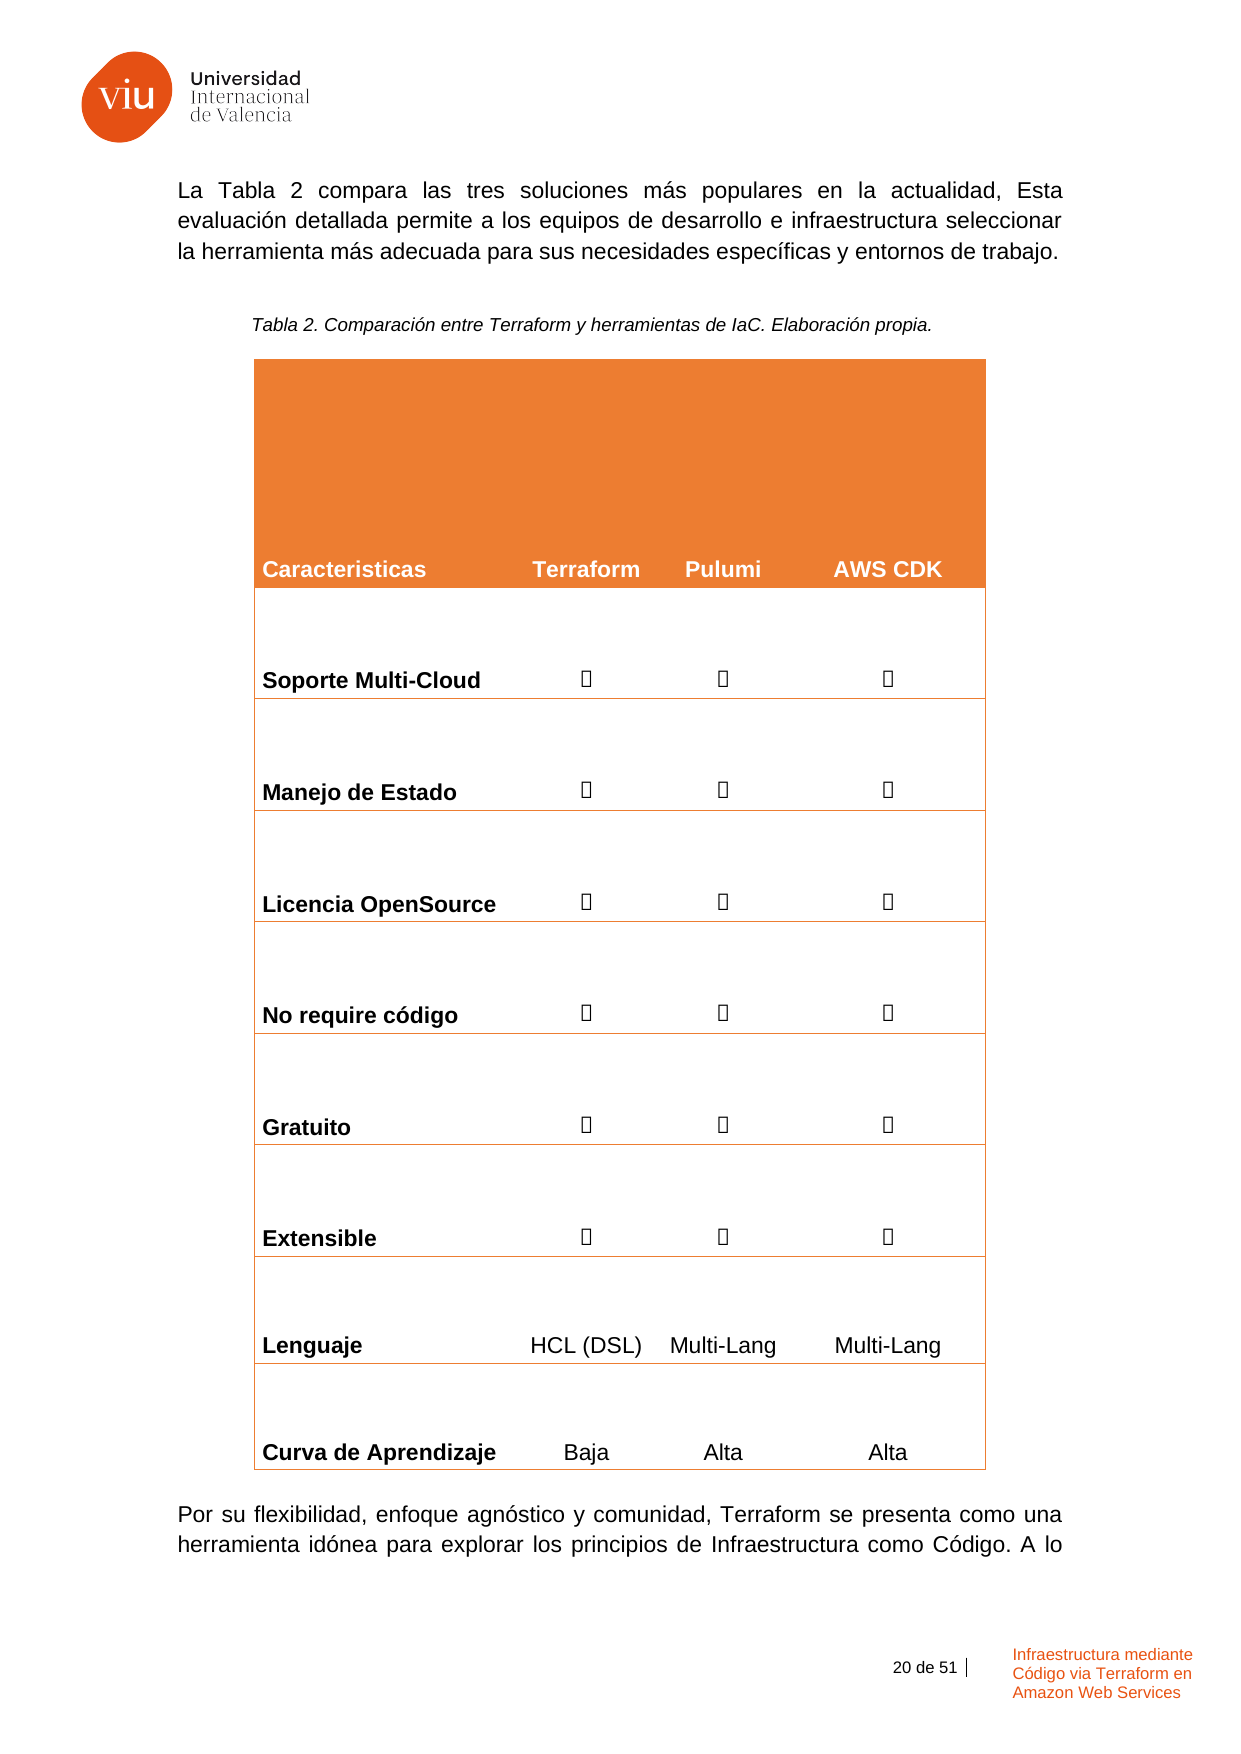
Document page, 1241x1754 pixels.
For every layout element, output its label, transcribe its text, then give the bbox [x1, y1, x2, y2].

table_cell HCL (DSL) [516, 1257, 656, 1363]
table_cell Soporte Multi-Cloud [255, 588, 516, 698]
picture [60, 29, 330, 165]
table_cell ✅ [516, 811, 656, 921]
table_cell ✅ [516, 922, 656, 1033]
table_cell ✅ [790, 699, 985, 810]
table_cell Alta [790, 1364, 985, 1469]
table_cell ✅ [516, 588, 656, 698]
table_cell Alta [656, 1364, 790, 1469]
table_cell ✅ [656, 811, 790, 921]
table_cell Multi-Lang [790, 1257, 985, 1363]
table_cell ✅ [516, 1145, 656, 1256]
table_cell ❌ [790, 922, 985, 1033]
table_cell Extensible [255, 1145, 516, 1256]
table_header Pulumi [656, 360, 790, 587]
table_cell Gratuito [255, 1034, 516, 1144]
text Tabla 2. Comparación entre Terraform y herramientas de IaC. Elaboración propia. [177, 313, 1063, 335]
table_cell Manejo de Estado [255, 699, 516, 810]
table_cell ✅ [790, 1034, 985, 1144]
table_header Caracteristicas [255, 360, 516, 587]
table_cell ❌ [656, 922, 790, 1033]
table_cell Baja [516, 1364, 656, 1469]
table_cell ❌ [790, 811, 985, 921]
table_cell Curva de Aprendizaje [255, 1364, 516, 1469]
table_cell No require código [255, 922, 516, 1033]
table_cell ❌ [656, 1034, 790, 1144]
table_cell ❌ [790, 588, 985, 698]
table_cell ✅ [516, 1034, 656, 1144]
table_cell Lenguaje [255, 1257, 516, 1363]
table_header AWS CDK [790, 360, 985, 587]
table_cell ❌ [656, 1145, 790, 1256]
table_cell Licencia OpenSource [255, 811, 516, 921]
table_cell Multi-Lang [656, 1257, 790, 1363]
table_cell ✅ [656, 588, 790, 698]
table_cell ❌ [790, 1145, 985, 1256]
table_header Terraform [516, 360, 656, 587]
text La Tabla 2 compara las tres soluciones más populares en la actualidad, Esta evaluación detallada permite a los equipos de desarrollo e infraestructura seleccionar la herramienta más adecuada para sus necesidades específicas y entornos de trabajo. [177, 177, 1063, 264]
table_cell ✅ [516, 699, 656, 810]
table_cell ✅ [656, 699, 790, 810]
